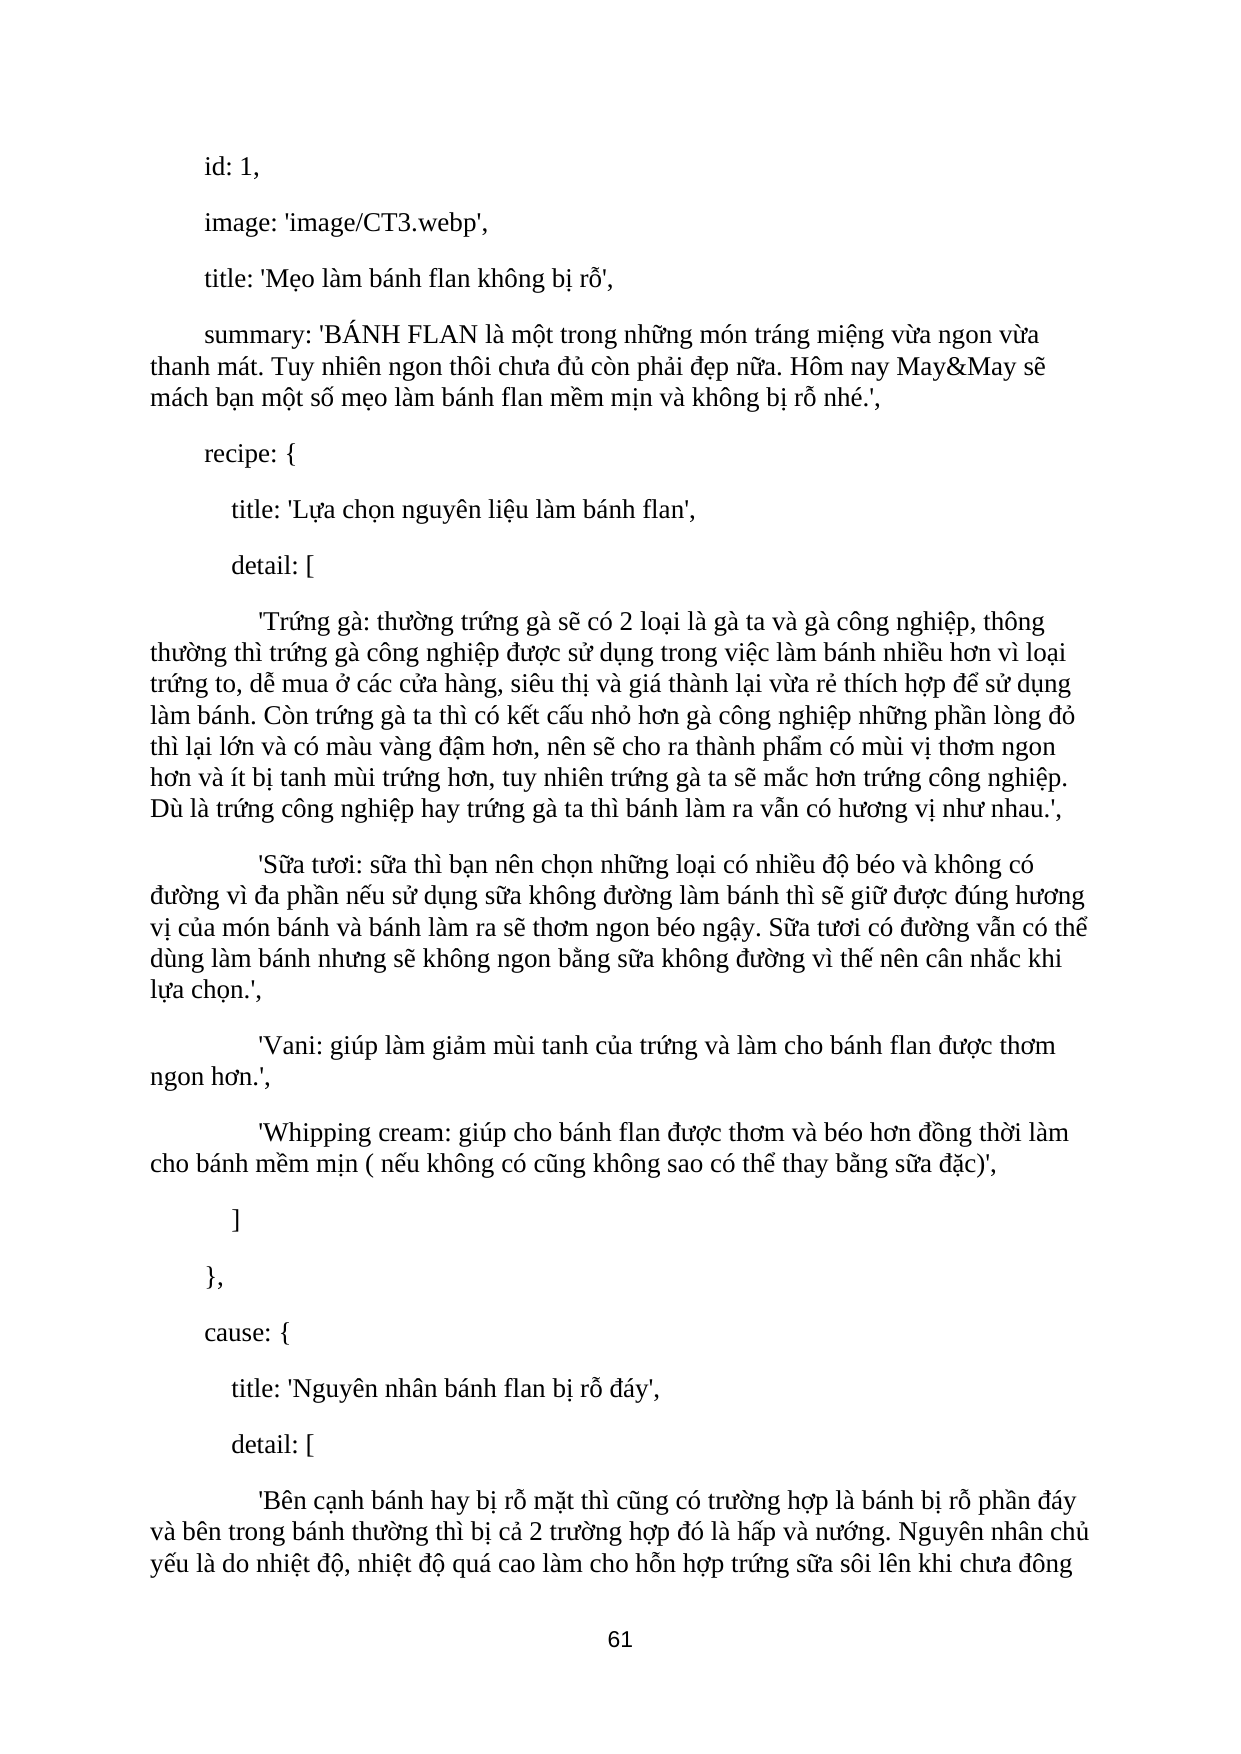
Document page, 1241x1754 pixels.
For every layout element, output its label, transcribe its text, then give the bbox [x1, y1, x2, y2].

text cause: { [150, 1316, 1090, 1347]
text title: 'Mẹo làm bánh flan không bị rỗ', [150, 262, 1090, 293]
text ] [150, 1204, 1090, 1235]
text }, [150, 1260, 1090, 1291]
text 'Vani: giúp làm giảm mùi tanh của trứng và làm cho bánh flan được thơm ngon hơn.', [150, 1029, 1090, 1091]
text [150, 1484, 1090, 1578]
text detail: [ [150, 549, 1090, 580]
text 'Sữa tươi: sữa thì bạn nên chọn những loại có nhiều độ béo và không có đường vì đa phần nếu sử dụng sữa không đường làm bánh thì sẽ giữ được đúng hương vị của món bánh và bánh làm ra sẽ thơm ngon béo ngậy. Sữa tươi có đường vẫn có thể dùng làm bánh nhưng sẽ không ngon bằng sữa không đường vì thế nên cân nhắc khi lựa chọn.', [150, 848, 1090, 1004]
text summary: 'BÁNH FLAN là một trong những món tráng miệng vừa ngon vừa thanh mát. Tuy nhiên ngon thôi chưa đủ còn phải đẹp nữa. Hôm nay May&May sẽ mách bạn một số mẹo làm bánh flan mềm mịn và không bị rỗ nhé.', [150, 318, 1090, 412]
text recipe: { [150, 437, 1090, 468]
text image: 'image/CT3.webp', [150, 206, 1090, 237]
text title: 'Lựa chọn nguyên liệu làm bánh flan', [150, 493, 1090, 524]
text 'Whipping cream: giúp cho bánh flan được thơm và béo hơn đồng thời làm cho bánh mềm mịn ( nếu không có cũng không sao có thể thay bằng sữa đặc)', [150, 1116, 1090, 1179]
text id: 1, [150, 150, 1090, 181]
text 'Trứng gà: thường trứng gà sẽ có 2 loại là gà ta và gà công nghiệp, thông thường thì trứng gà công nghiệp được sử dụng trong việc làm bánh nhiều hơn vì loại trứng to, dễ mua ở các cửa hàng, siêu thị và giá thành lại vừa rẻ thích hợp để sử dụng làm bánh. Còn trứng gà ta thì có kết cấu nhỏ hơn gà công nghiệp những phần lòng đỏ thì lại lớn và có màu vàng đậm hơn, nên sẽ cho ra thành phẩm có mùi vị thơm ngon hơn và ít bị tanh mùi trứng hơn, tuy nhiên trứng gà ta sẽ mắc hơn trứng công nghiệp. Dù là trứng công nghiệp hay trứng gà ta thì bánh làm ra vẫn có hương vị như nhau.', [150, 605, 1090, 823]
text title: 'Nguyên nhân bánh flan bị rỗ đáy', [150, 1372, 1090, 1403]
text detail: [ [150, 1428, 1090, 1459]
